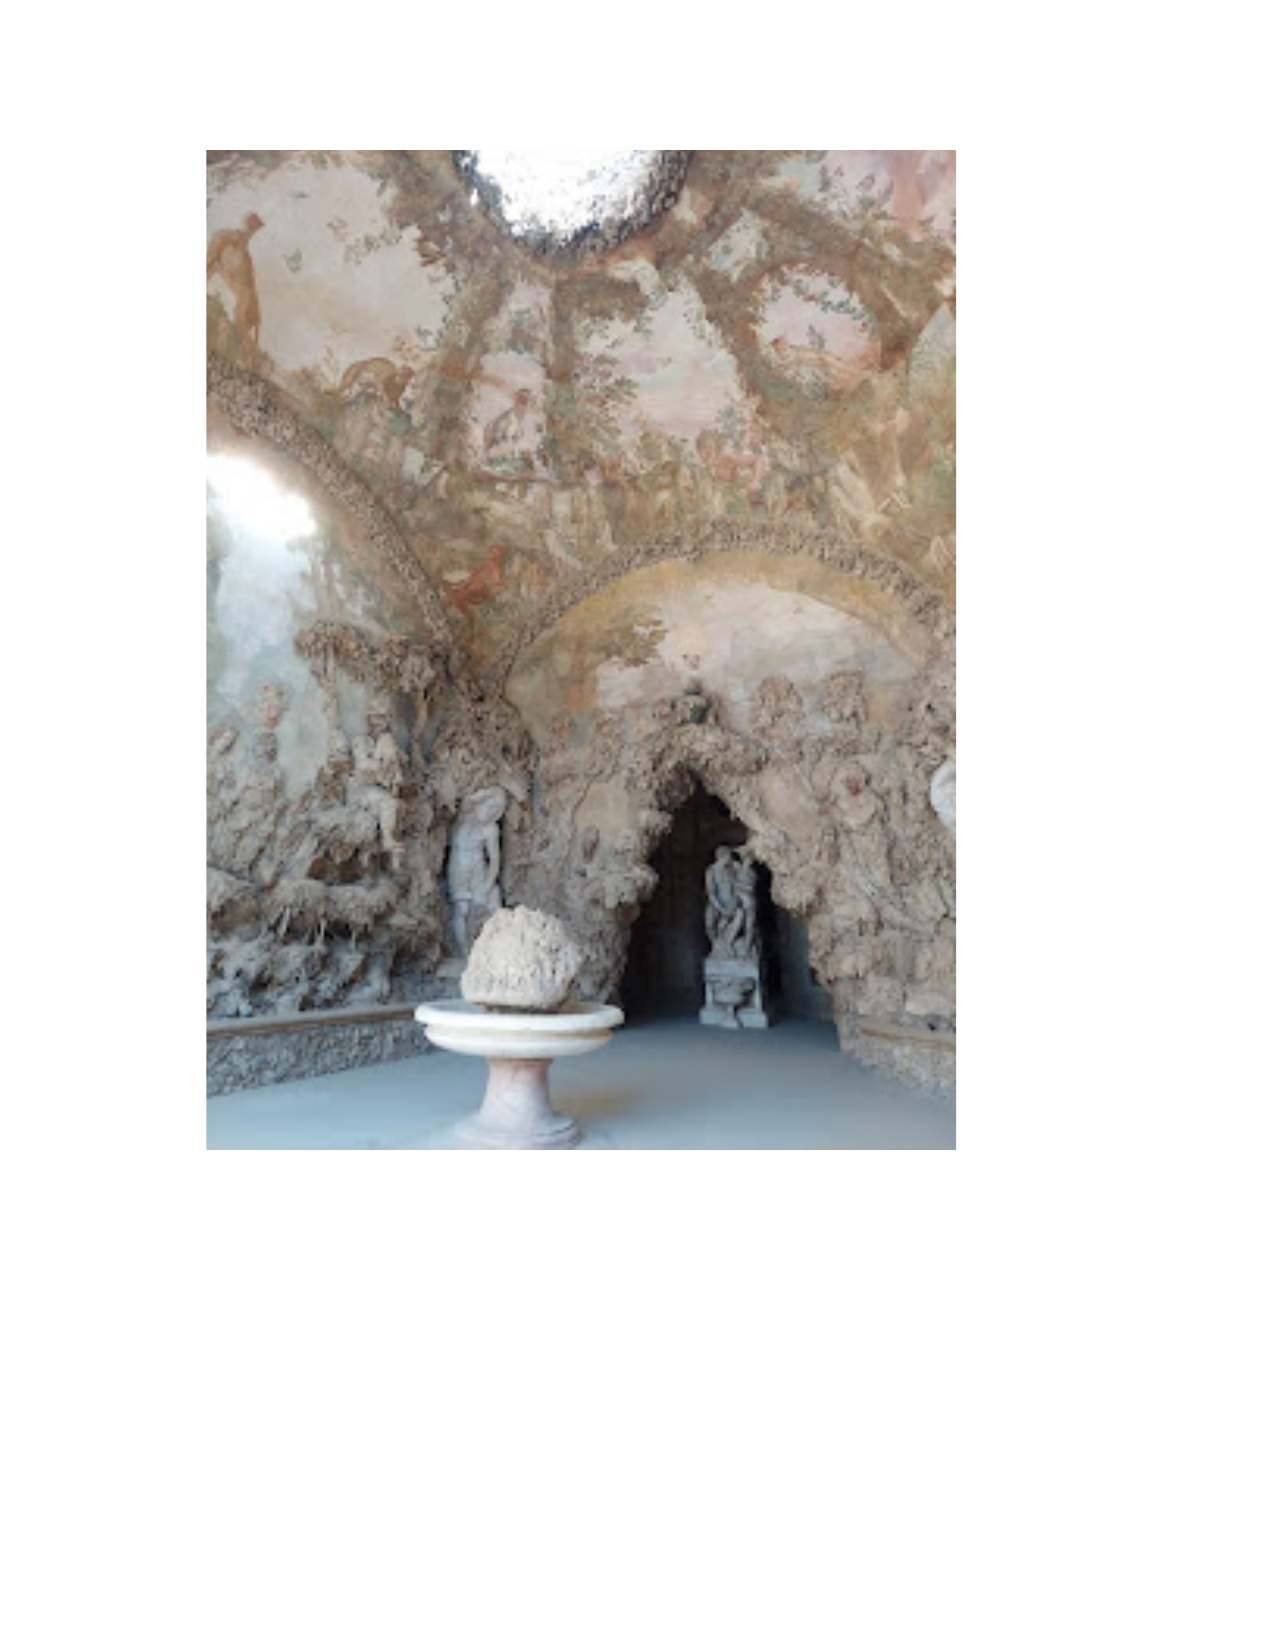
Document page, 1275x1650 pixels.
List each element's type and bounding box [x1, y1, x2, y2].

picture [206, 150, 957, 1150]
